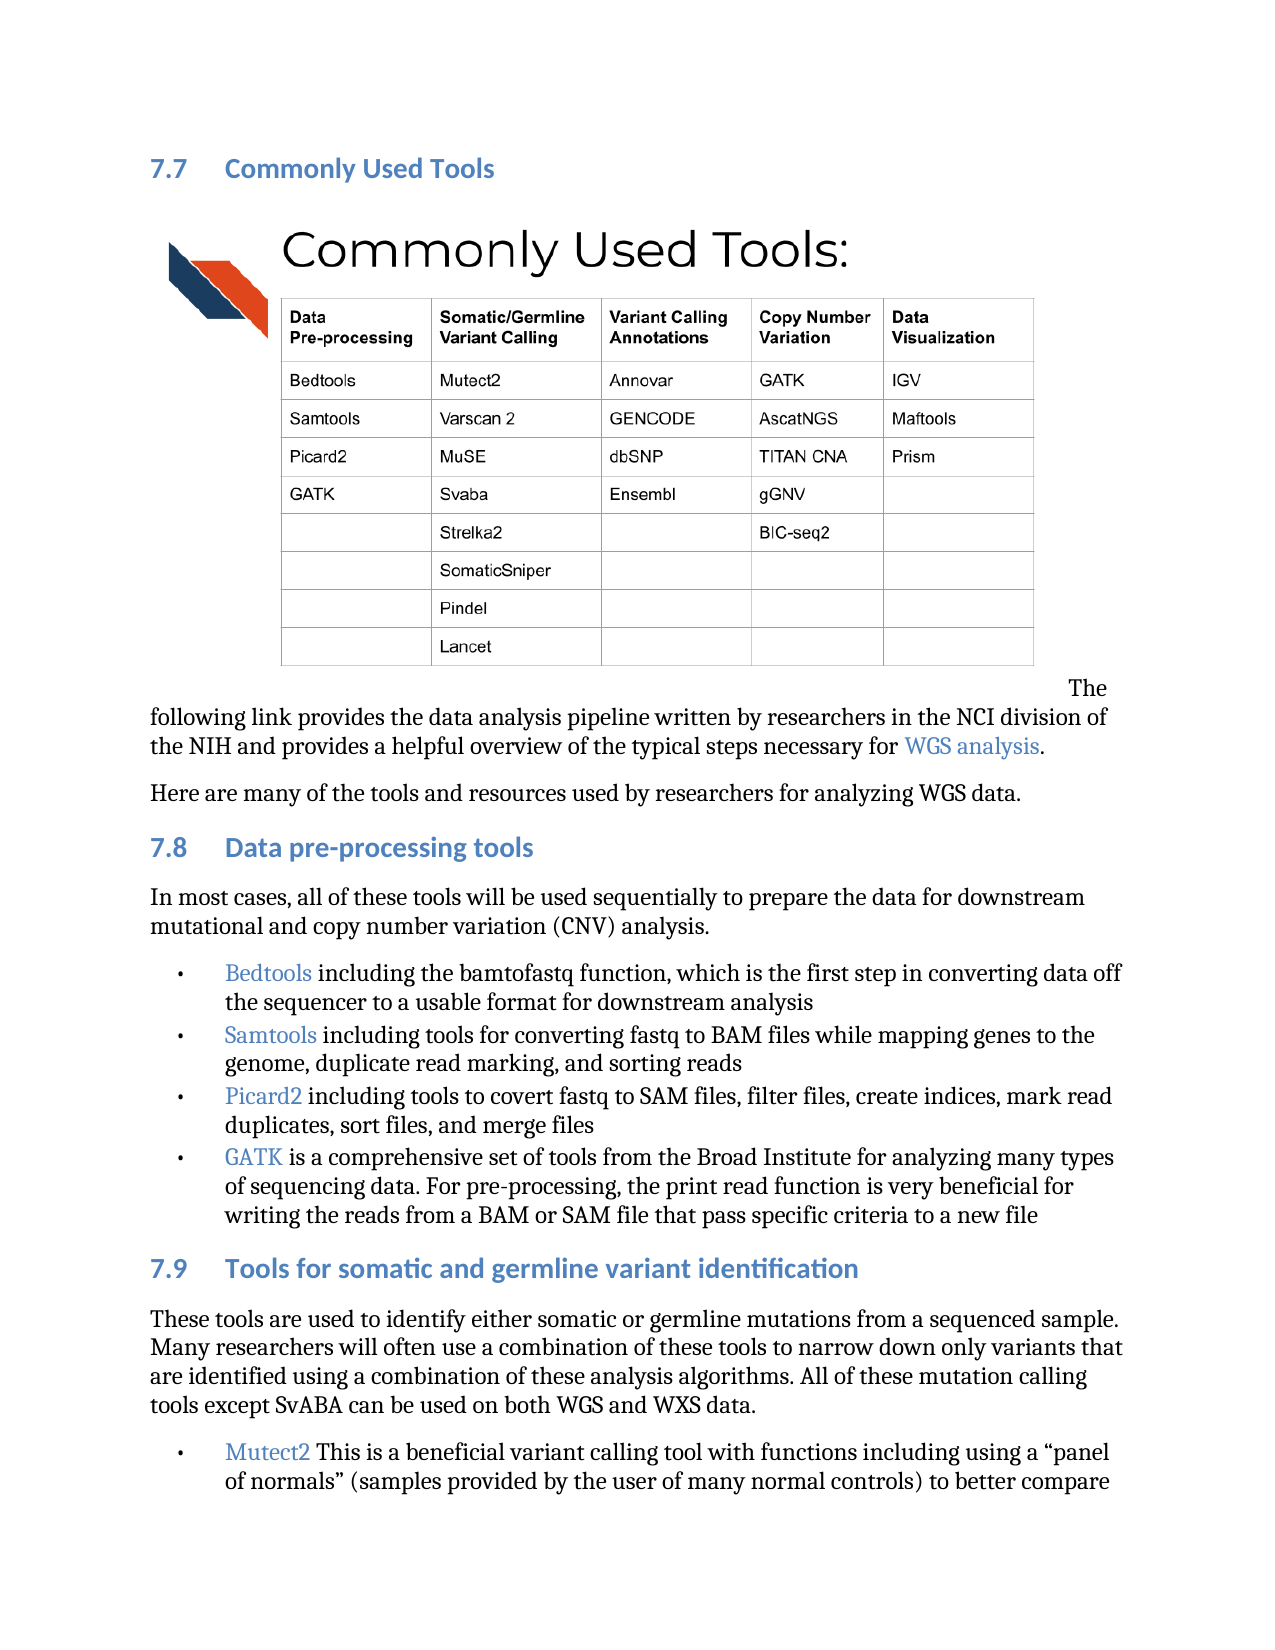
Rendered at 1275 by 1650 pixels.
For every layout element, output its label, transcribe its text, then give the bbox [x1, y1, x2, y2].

list GATK is a comprehensive set of tools from the Broad Institute for analyzing many types of sequencing data. For pre-processing, the print read function is very beneficial for writing the reads from a BAM or SAM file that pass specific criteria to a new file [175, 1143, 1125, 1229]
list Samtools including tools for converting fastq to BAM files while mapping genes to the genome, duplicate read marking, and sorting reads [175, 1021, 1125, 1078]
text Here are many of the tools and resources used by researchers for analyzing WGS data. [150, 779, 1125, 808]
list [175, 1438, 1125, 1496]
list Picard2 including tools to covert fastq to SAM files, filter files, create indices, mark read duplicates, sort files, and merge files [175, 1082, 1125, 1139]
text These tools are used to identify either somatic or germline mutations from a sequenced sample. Many researchers will often use a combination of these tools to narrow down only variants that are identified using a combination of these analysis algorithms. All of these mutation calling tools except SvABA can be used on both WGS and WXS data. [150, 1304, 1125, 1419]
list Bedtools including the bamtofastq function, which is the first step in converting data off the sequencer to a usable format for downstream analysis [175, 959, 1125, 1017]
subtitle 7.9 Tools for somatic and germline variant identification [150, 1250, 1125, 1286]
subtitle 7.8 Data pre-processing tools [150, 829, 1125, 864]
picture [168, 204, 1044, 697]
subtitle 7.7 Commonly Used Tools [150, 150, 1125, 186]
text In most cases, all of these tools will be used sequentially to prepare the data for downstream mutational and copy number variation (CNV) analysis. [150, 883, 1125, 941]
